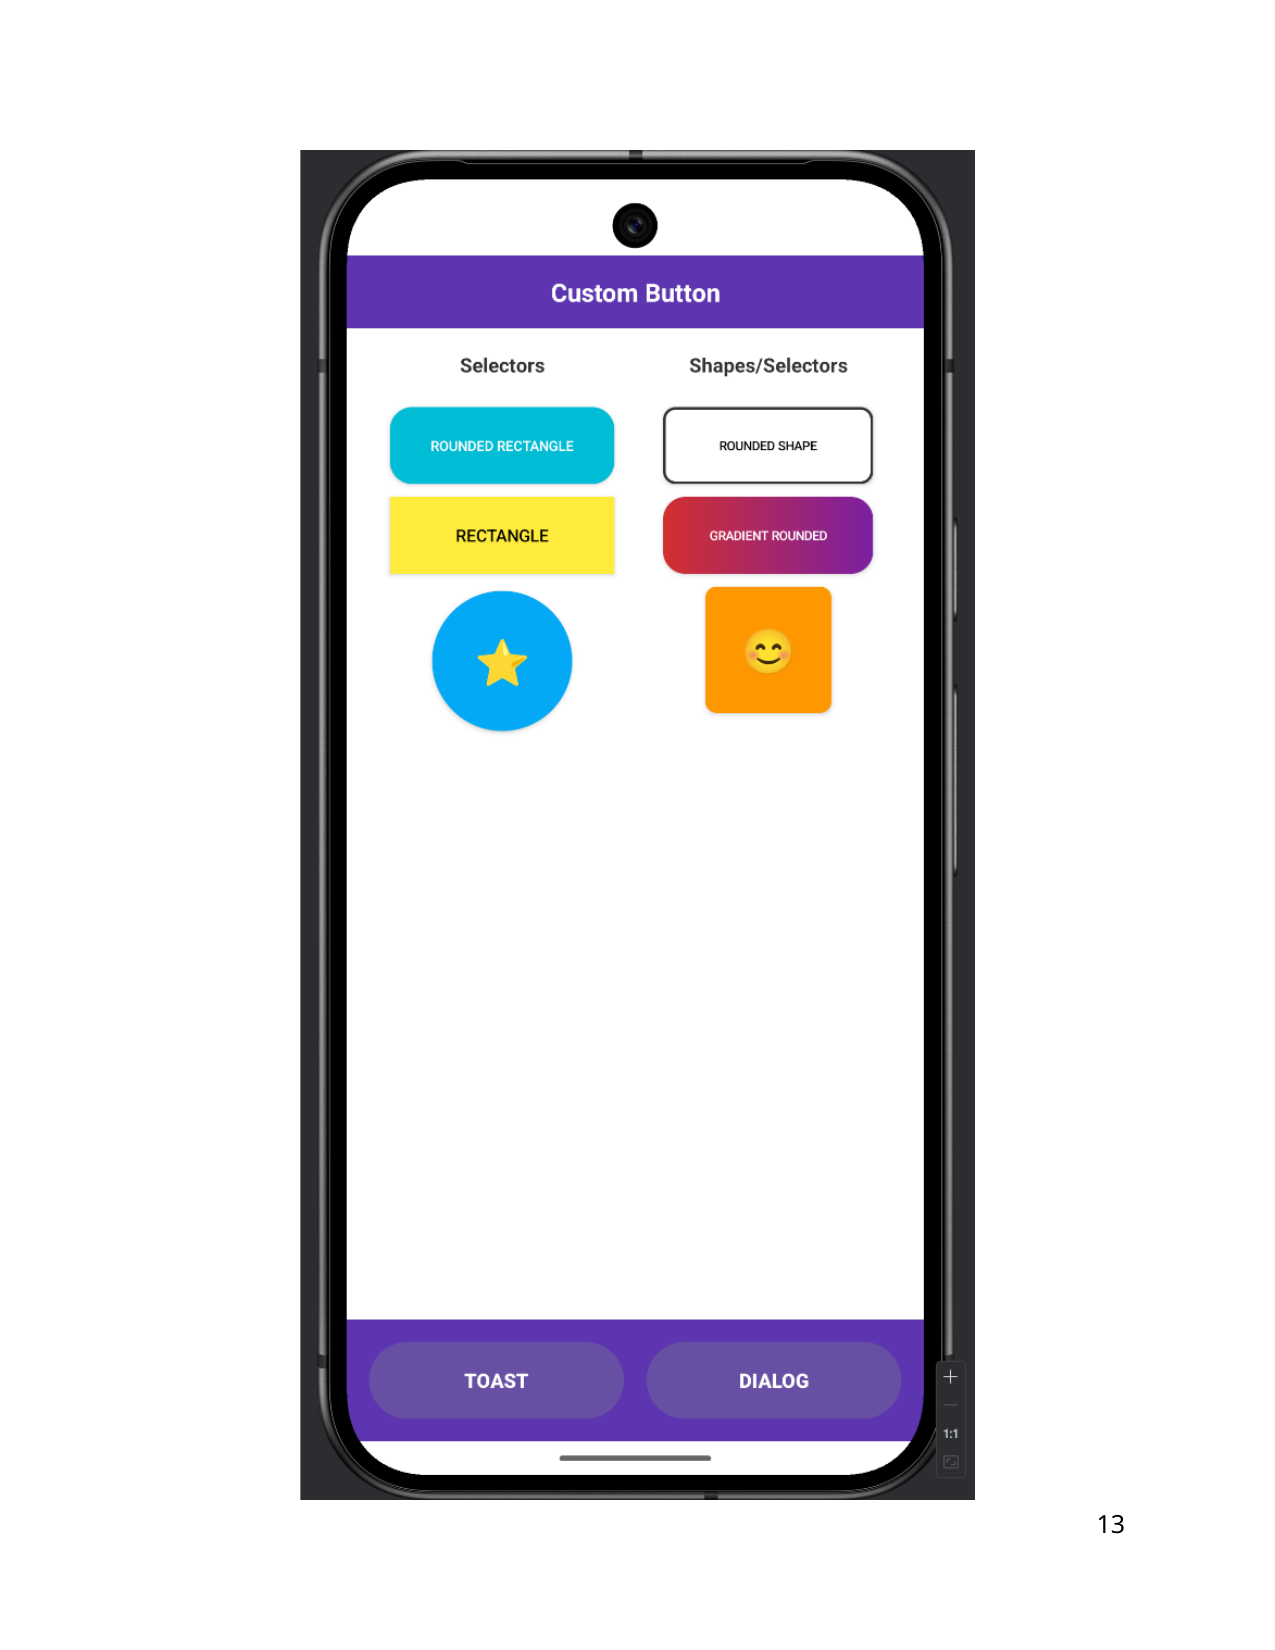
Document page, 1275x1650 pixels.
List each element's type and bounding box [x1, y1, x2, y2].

picture [300, 150, 975, 1500]
